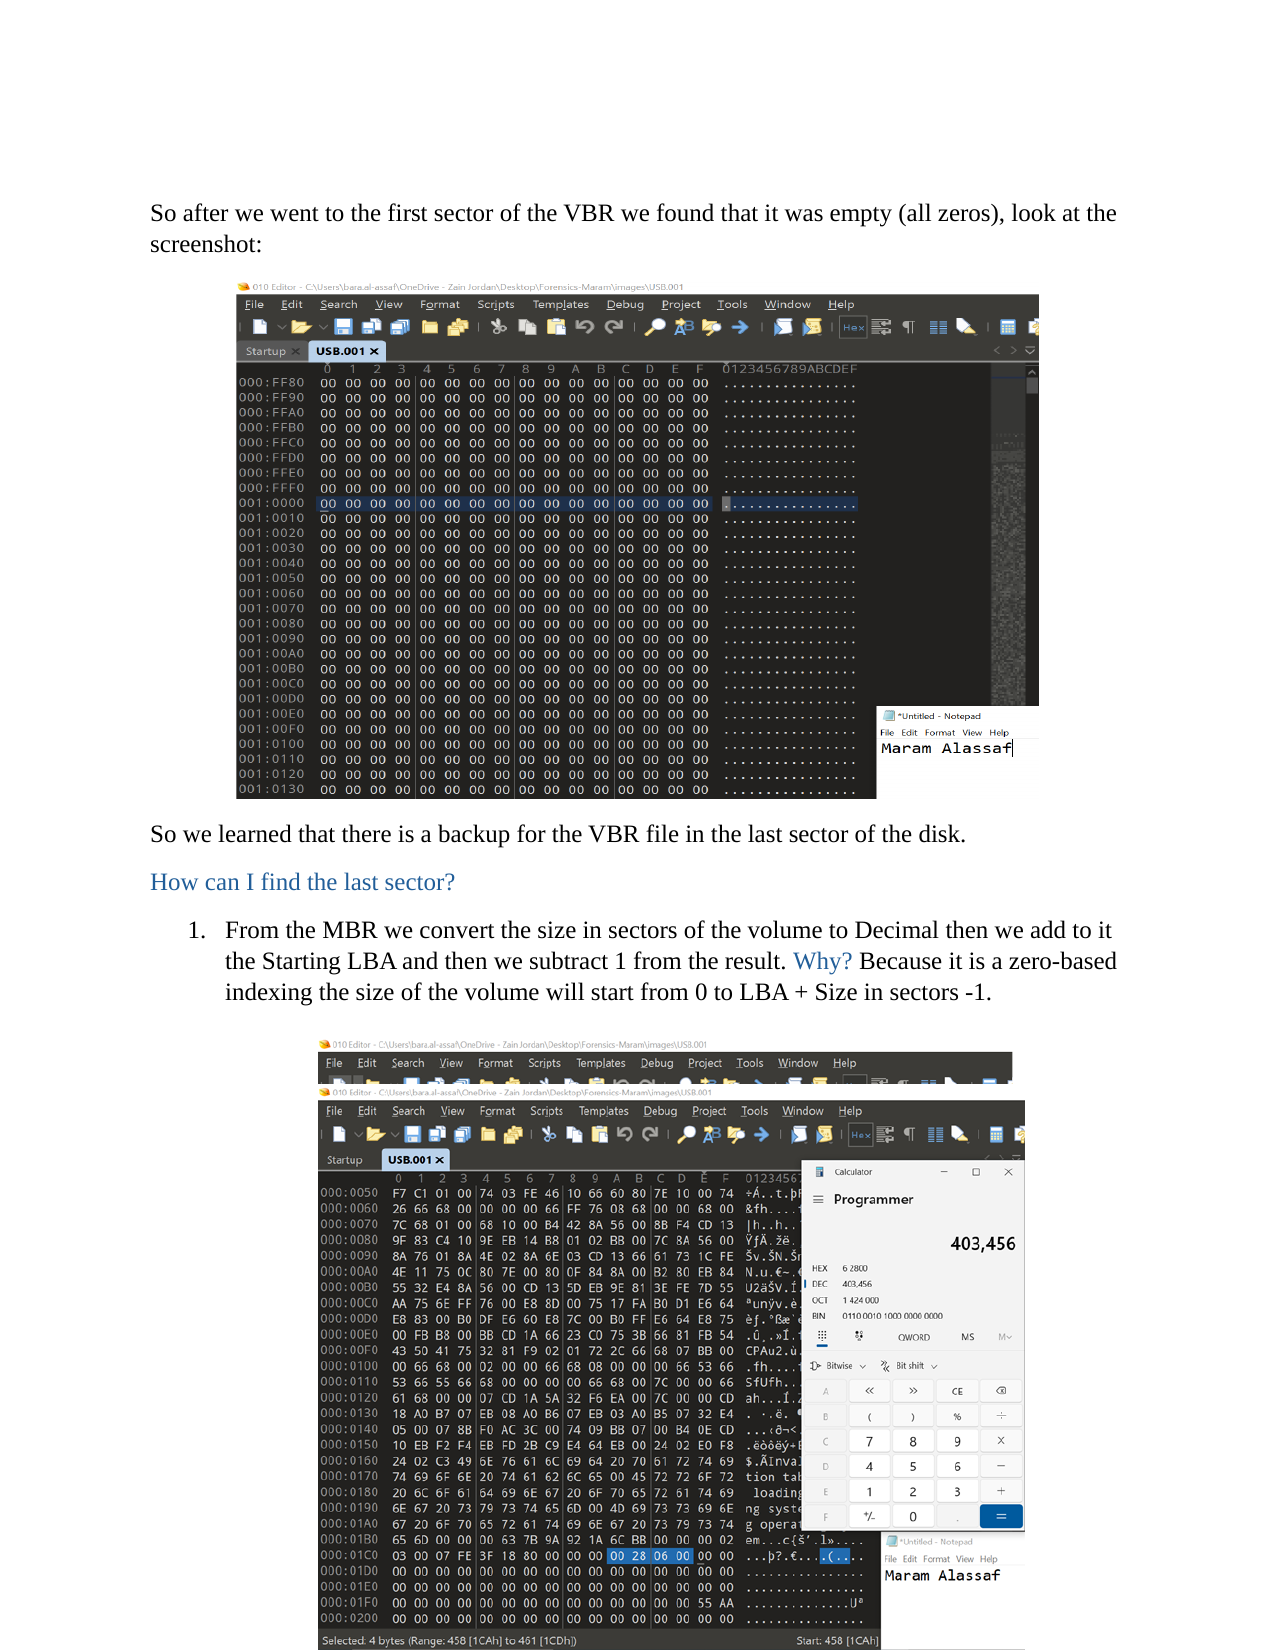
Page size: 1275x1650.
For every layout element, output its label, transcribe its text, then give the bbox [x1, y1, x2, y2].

picture [236, 279, 1039, 799]
list From the MBR we convert the size in sectors of the volume to Decimal then we add to it the Starting LBA and then we subtract 1 from the result. Why? Because it is a zero-based indexing the size of the volume will start from 0 to LBA + Size in sectors -1. [187, 915, 1125, 1006]
text How can I find the last sector? [150, 867, 1125, 896]
text So after we went to the first sector of the VBR we found that it was empty (all zeros), look at the screenshot: [150, 198, 1125, 257]
picture [318, 1037, 1025, 1650]
